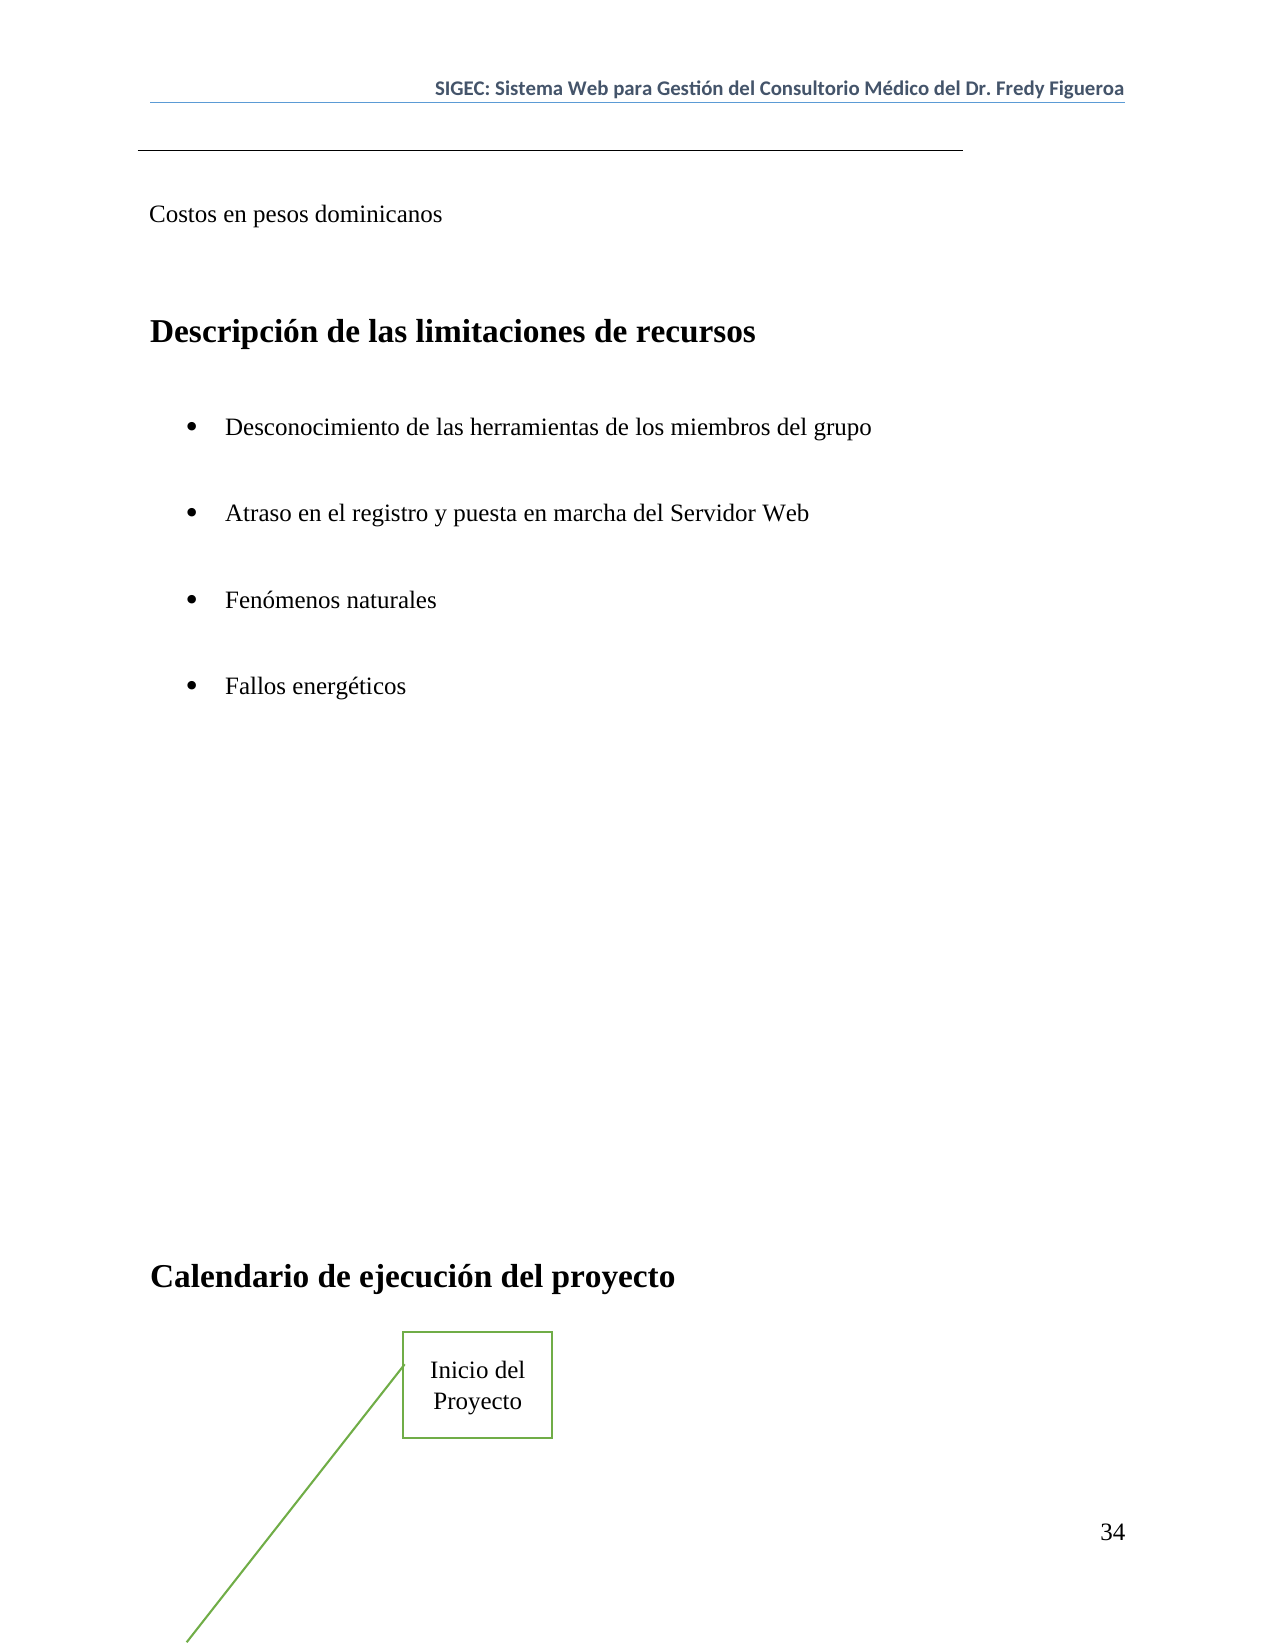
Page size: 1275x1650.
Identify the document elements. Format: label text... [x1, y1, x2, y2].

table_cell Costos en pesos dominicanos [138, 151, 963, 230]
list Fenómenos naturales [187, 585, 1125, 613]
list Desconocimiento de las herramientas de los miembros del grupo [187, 412, 1125, 441]
subtitle Descripción de las limitaciones de recursos [150, 311, 1125, 349]
subtitle Calendario de ejecución del proyecto [150, 1256, 1125, 1294]
list Fallos energéticos [187, 671, 1125, 700]
list Atraso en el registro y puesta en marcha del Servidor Web [187, 498, 1125, 527]
